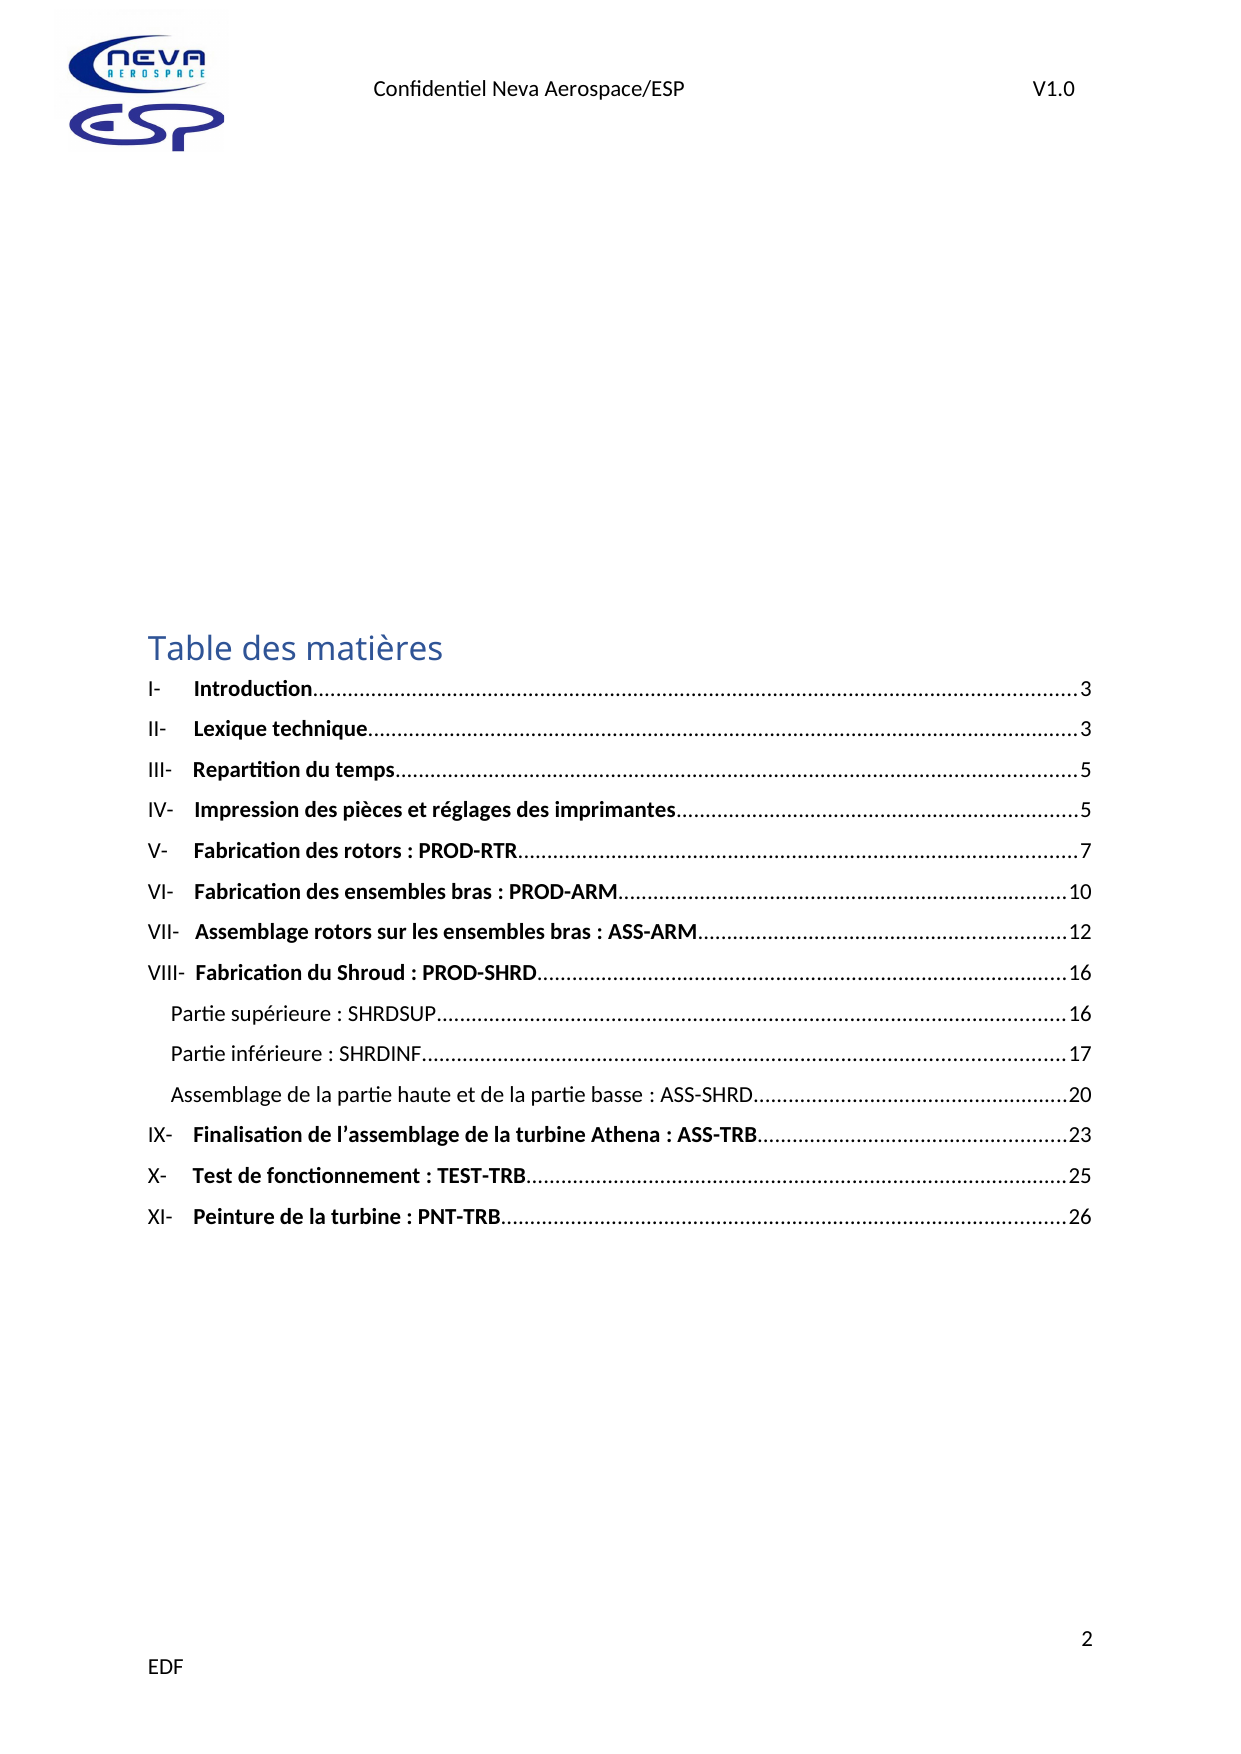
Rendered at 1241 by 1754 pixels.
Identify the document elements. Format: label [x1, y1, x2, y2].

picture [53, 9, 229, 152]
